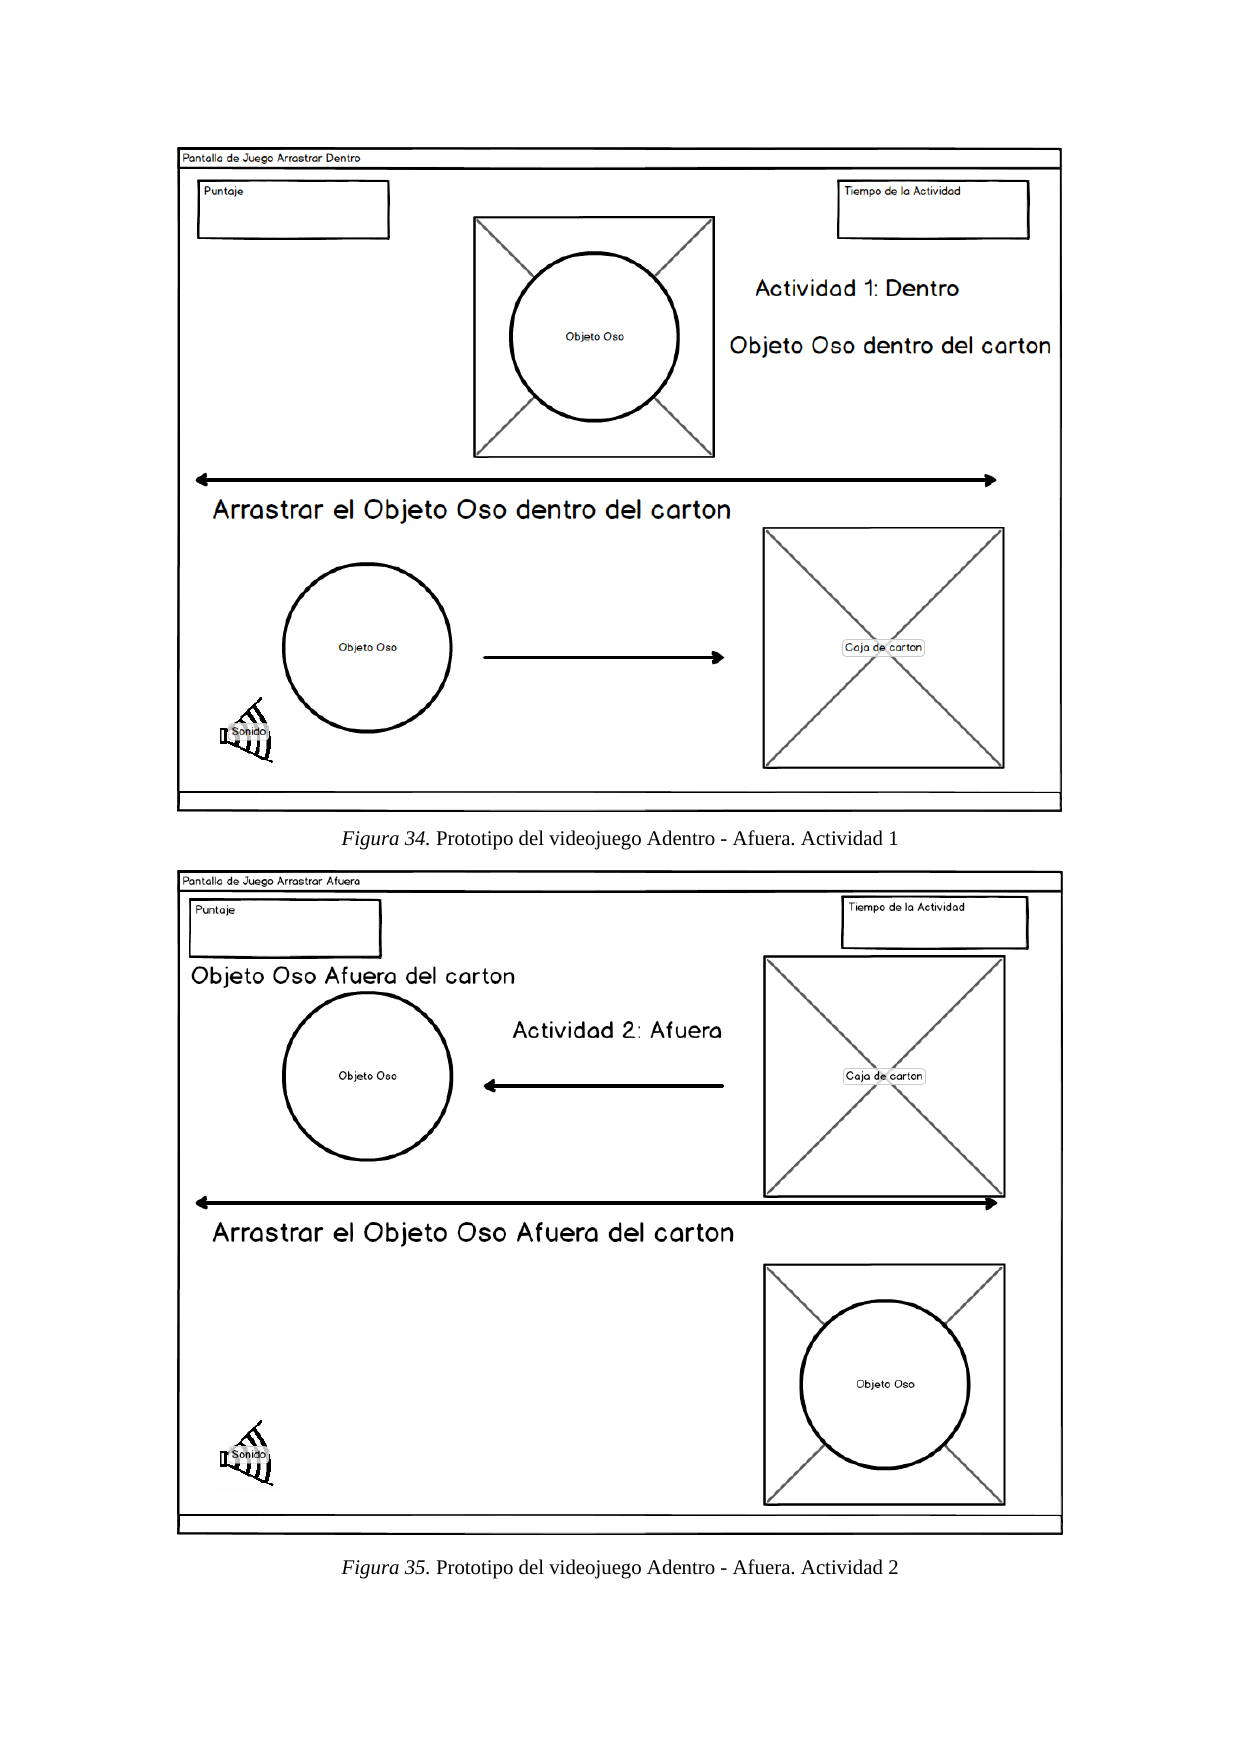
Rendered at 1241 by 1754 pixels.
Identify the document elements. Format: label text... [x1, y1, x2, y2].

text Figura 35. Prototipo del videojuego Adentro - Afuera. Actividad 2 [177, 1555, 1063, 1579]
picture [177, 147, 1062, 812]
picture [177, 870, 1063, 1535]
text Figura 34. Prototipo del videojuego Adentro - Afuera. Actividad 1 [177, 826, 1063, 850]
